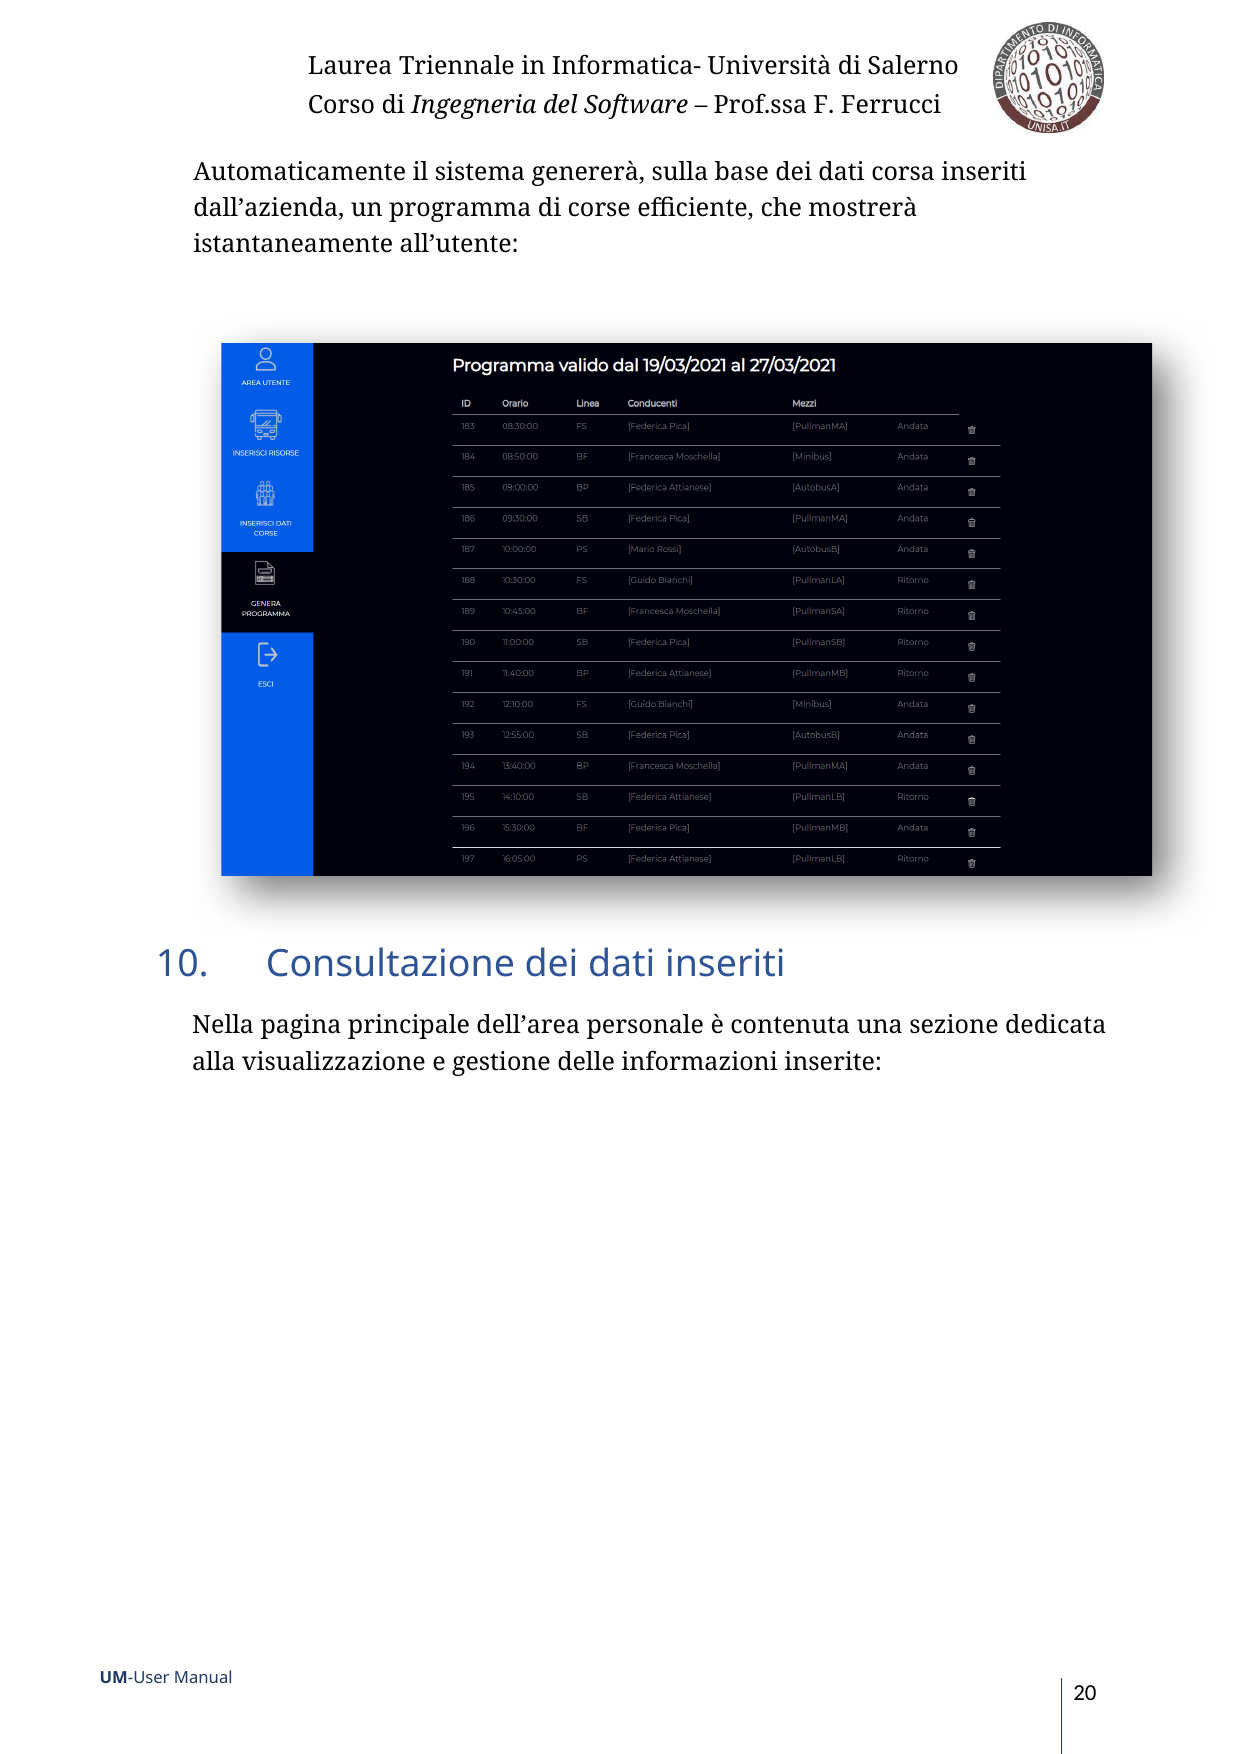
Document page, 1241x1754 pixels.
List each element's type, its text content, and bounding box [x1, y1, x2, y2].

text Nella pagina principale dell’area personale è contenuta una sezione dedicata alla visualizzazione e gestione delle informazioni inserite: [192, 1007, 1122, 1077]
list Consultazione dei dati inseriti [156, 936, 1122, 987]
picture [993, 22, 1104, 133]
list Automaticamente il sistema genererà, sulla base dei dati corsa inseriti dall’azienda, un programma di corse efficiente, che mostrerà istantaneamente all’utente: [193, 154, 1122, 260]
picture [221, 343, 1153, 876]
